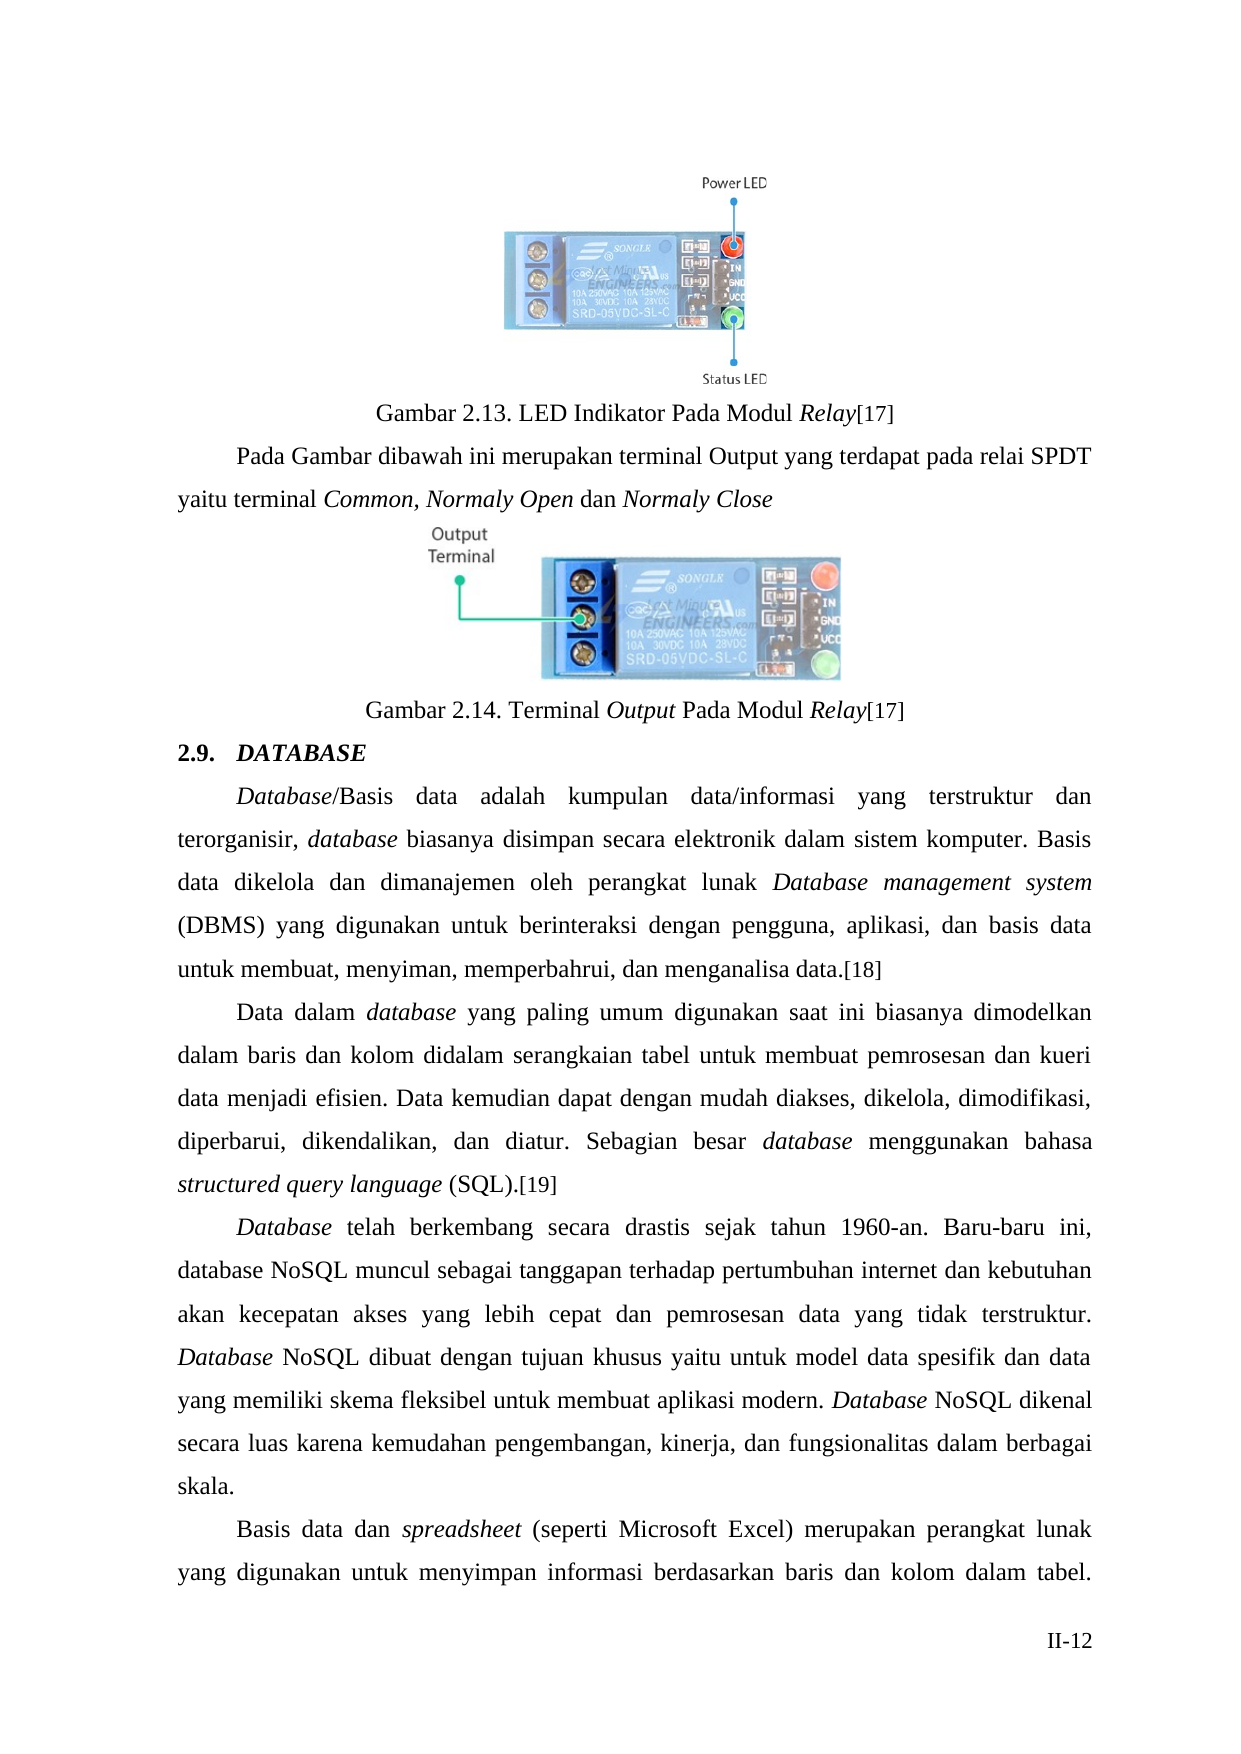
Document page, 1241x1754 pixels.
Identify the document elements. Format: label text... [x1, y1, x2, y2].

text Pada Gambar dibawah ini merupakan terminal Output yang terdapat pada relai SPDT yaitu terminal Common, Normaly Open dan Normaly Close [177, 441, 1092, 513]
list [177, 1514, 1092, 1586]
text Gambar 2.14. Terminal Output Pada Modul Relay [177, 695, 1092, 724]
text Gambar 2.13. LED Indikator Pada Modul Relay [177, 398, 1092, 427]
list Database telah berkembang secara drastis sejak tahun 1960-an. Baru-baru ini, database NoSQL muncul sebagai tanggapan terhadap pertumbuhan internet dan kebutuhan akan kecepatan akses yang lebih cepat dan pemrosesan data yang tidak terstruktur. Database NoSQL dibuat dengan tujuan khusus yaitu untuk model data spesifik dan data yang memiliki skema fleksibel untuk membuat aplikasi modern. Database NoSQL dikenal secara luas karena kemudahan pengembangan, kinerja, dan fungsionalitas dalam berbagai skala. [177, 1212, 1092, 1500]
list Database/Basis data adalah kumpulan data/informasi yang terstruktur dan terorganisir, database biasanya disimpan secara elektronik dalam sistem komputer. Basis data dikelola dan dimanajemen oleh perangkat lunak Database management system (DBMS) yang digunakan untuk berinteraksi dengan pengguna, aplikasi, dan basis data untuk membuat, menyiman, memperbahrui, dan menganalisa data. [177, 781, 1092, 982]
picture [428, 527, 842, 681]
list DATABASE [177, 738, 1092, 767]
list Data dalam database yang paling umum digunakan saat ini biasanya dimodelkan dalam baris dan kolom didalam serangkaian tabel untuk membuat pemrosesan dan kueri data menjadi efisien. Data kemudian dapat dengan mudah diakses, dikelola, dimodifikasi, diperbarui, dikendalikan, dan diatur. Sebagian besar database menggunakan bahasa structured query language (SQL). [177, 997, 1092, 1198]
picture [503, 177, 767, 384]
